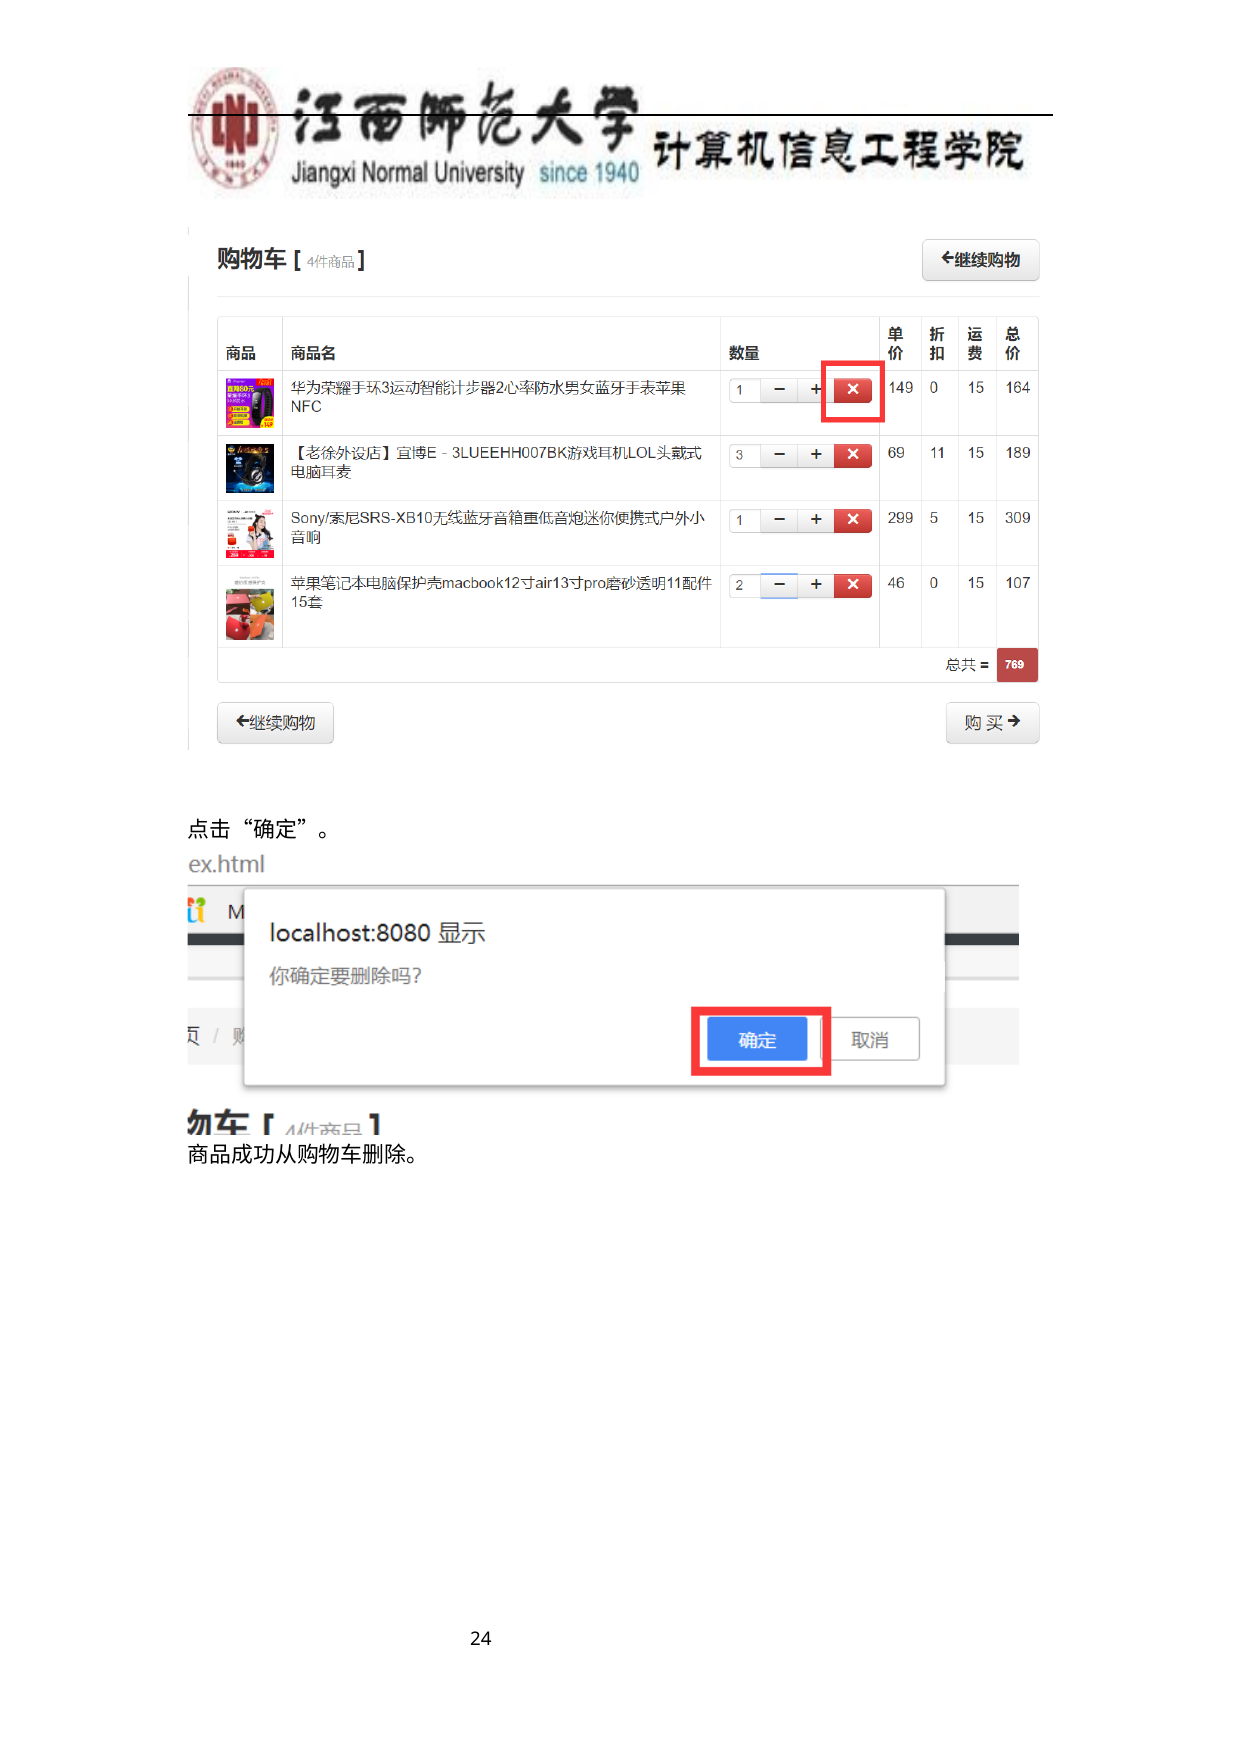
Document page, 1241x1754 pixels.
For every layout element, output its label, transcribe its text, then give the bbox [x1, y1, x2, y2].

picture [187, 847, 1019, 1135]
text 商品成功从购物车删除。 [187, 1137, 1053, 1169]
picture [187, 227, 1052, 750]
picture [187, 67, 1032, 199]
